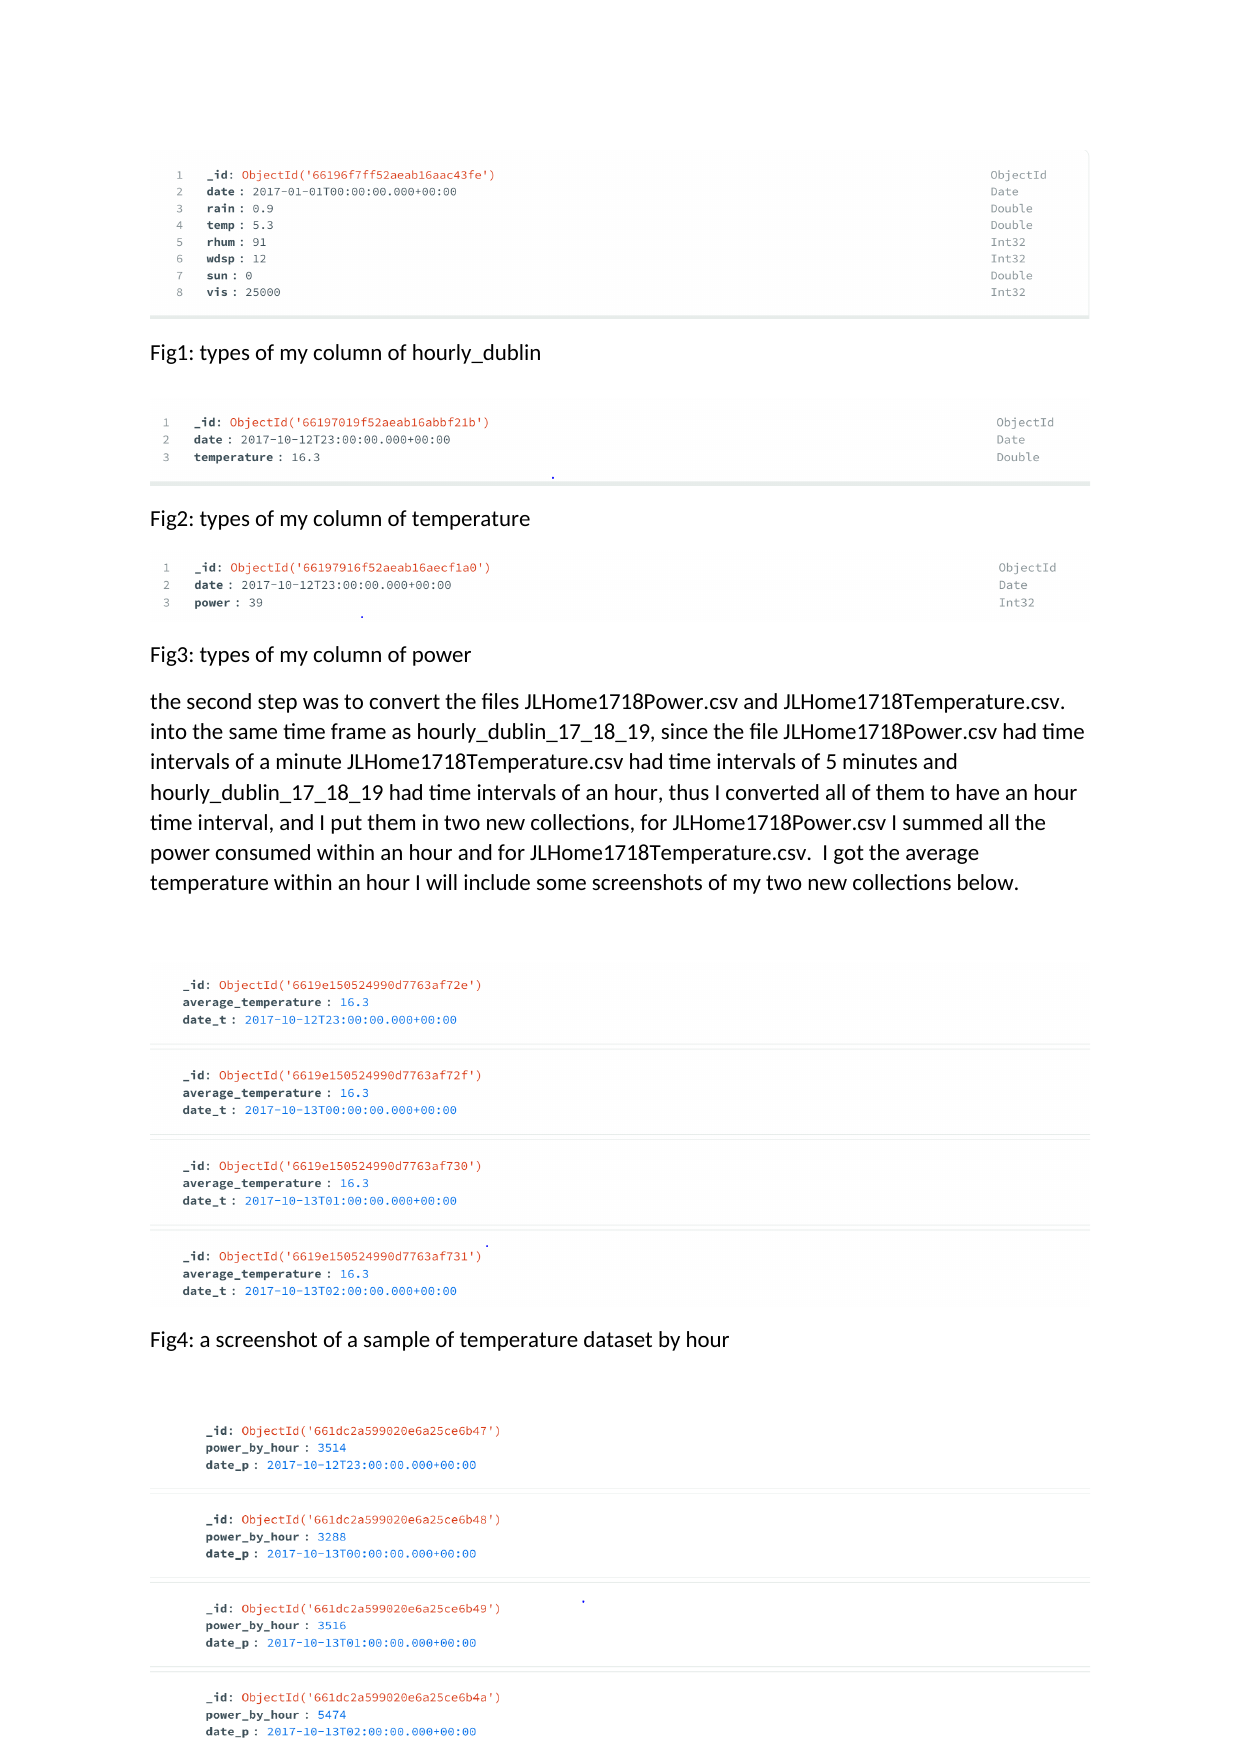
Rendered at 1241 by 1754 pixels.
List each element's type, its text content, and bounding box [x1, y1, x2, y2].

picture [150, 150, 1091, 319]
text Fig3: types of my column of power [150, 640, 1090, 668]
text Fig4: a screenshot of a sample of temperature dataset by hour [150, 1325, 1090, 1353]
picture [150, 962, 1091, 1307]
text Fig2: types of my column of temperature [150, 504, 1090, 532]
text the second step was to convert the files JLHome1718Power.csv and JLHome1718Temperature.csv. into the same time frame as hourly_dublin_17_18_19, since the file JLHome1718Power.csv had time intervals of a minute JLHome1718Temperature.csv had time intervals of 5 minutes and hourly_dublin_17_18_19 had time intervals of an hour, thus I converted all of them to have an hour time interval, and I put them in two new collections, for JLHome1718Power.csv I summed all the power consumed within an hour and for JLHome1718Temperature.csv. I got the average temperature within an hour I will include some screenshots of my two new collections below. [150, 687, 1090, 896]
picture [150, 550, 1091, 622]
text Fig1: types of my column of hourly_dublin [150, 338, 1090, 398]
picture [150, 398, 1091, 486]
picture [150, 1407, 1091, 1754]
